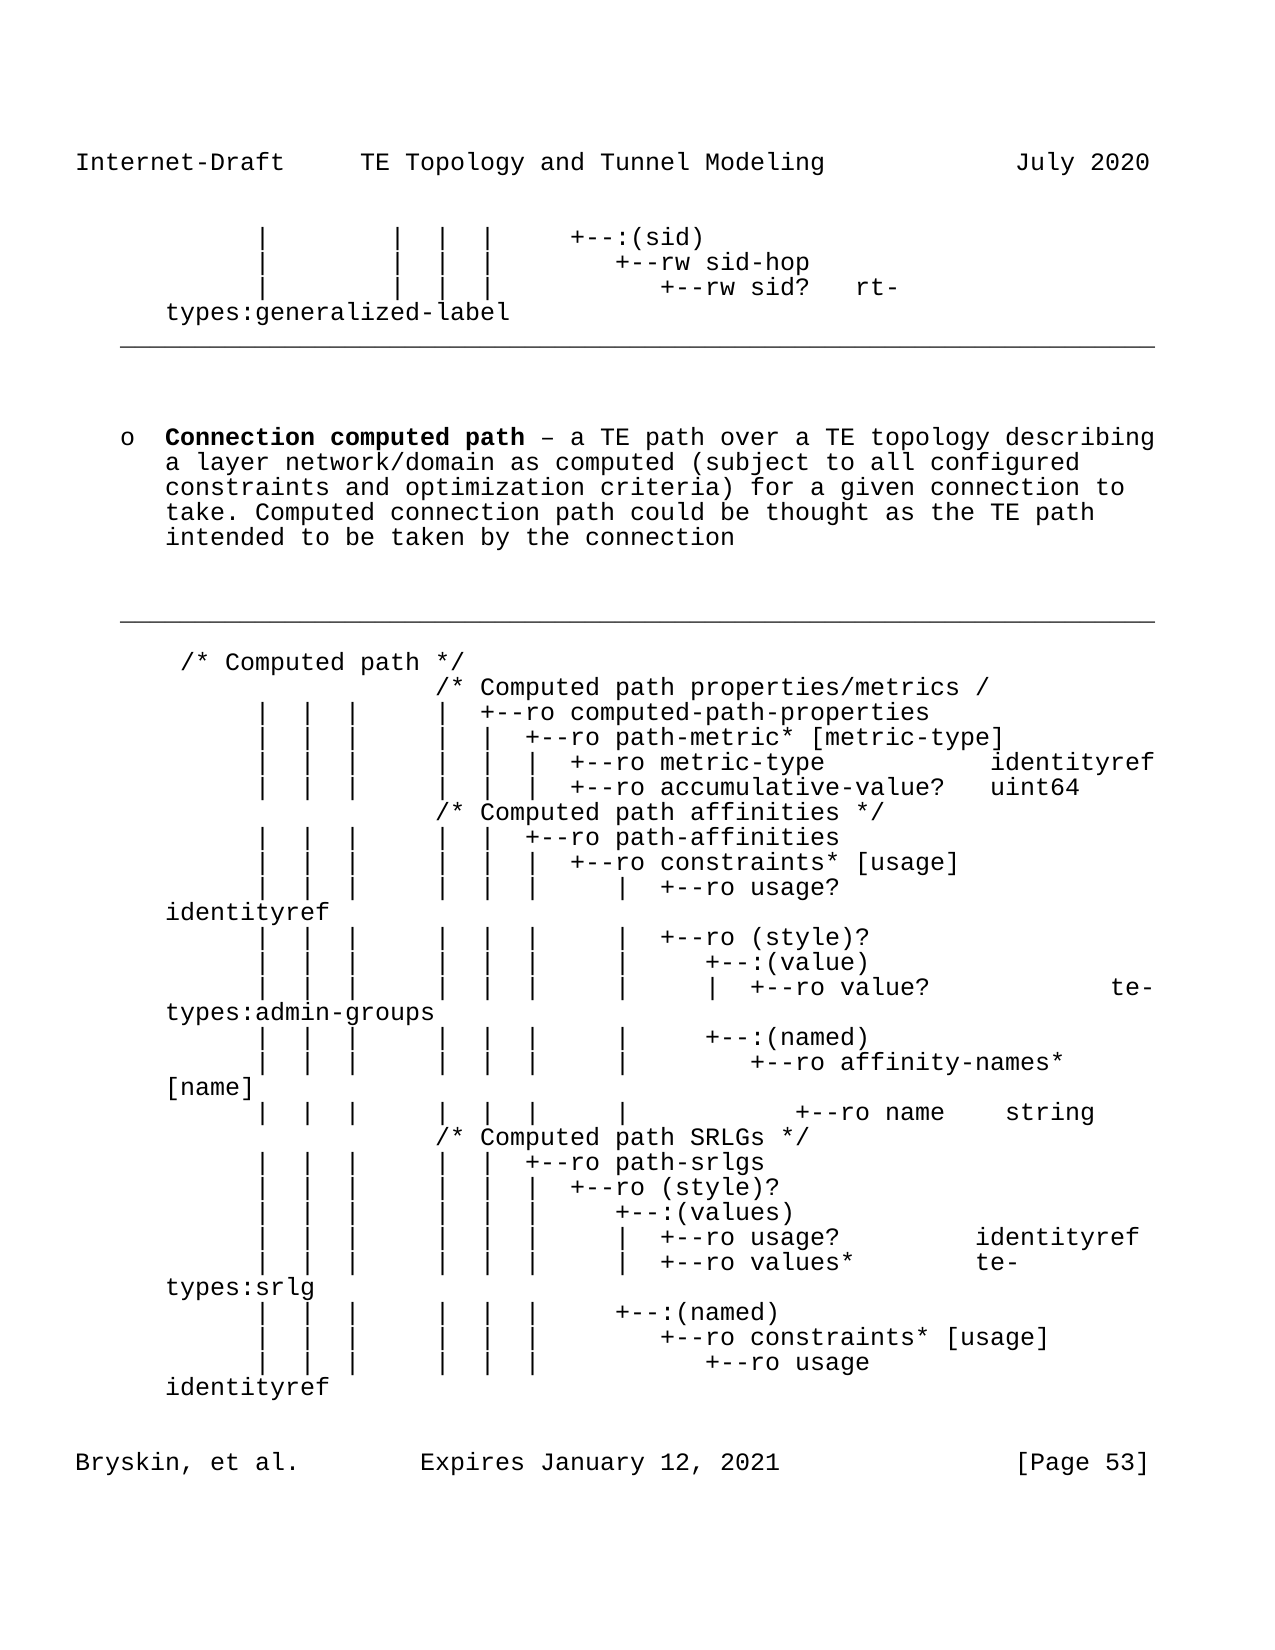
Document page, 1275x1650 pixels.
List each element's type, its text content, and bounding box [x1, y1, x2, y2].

text | | | | | | | +--ro usage? identityref [165, 1225, 1158, 1250]
list Connection computed path – a TE path over a TE topology describing a layer network/domain as computed (subject to all configured constraints and optimization criteria) for a given connection to take. Computed connection path could be thought as the TE path intended to be taken by the connection [120, 425, 1158, 550]
text | | | | +--:(sid) [165, 225, 1158, 250]
text | | | | | | +--ro (style)? [165, 1175, 1158, 1200]
text | | | | | | +--:(values) [165, 1200, 1158, 1225]
text | | | | | +--ro path-affinities [165, 825, 1158, 850]
text | | | | +--rw sid? rt-types:generalized-label [165, 275, 1158, 325]
text /* Computed path */ [165, 650, 1158, 675]
text | | | | +--rw sid-hop [165, 250, 1158, 275]
list _____________________________________________________________________ [120, 575, 1158, 625]
text | | | | | | | +--ro usage? identityref [165, 875, 1158, 925]
text | | | | | | | +--:(value) [165, 950, 1158, 975]
text | | | | | +--ro path-metric* [metric-type] [165, 725, 1158, 750]
text /* Computed path affinities */ [165, 800, 1158, 825]
list _____________________________________________________________________ [120, 325, 1158, 350]
text | | | | +--ro computed-path-properties [165, 700, 1158, 725]
text | | | | | | | +--:(named) [165, 1025, 1158, 1050]
text | | | | | | +--ro constraints* [usage] [165, 850, 1158, 875]
text | | | | | | +--ro constraints* [usage] [165, 1325, 1158, 1350]
text | | | | | | +--:(named) [165, 1300, 1158, 1325]
text | | | | | | | +--ro values* te-types:srlg [165, 1250, 1158, 1300]
text | | | | | | +--ro metric-type identityref [165, 750, 1158, 775]
text | | | | | | +--ro accumulative-value? uint64 [165, 775, 1158, 800]
text | | | | | | | | +--ro value? te-types:admin-groups [165, 975, 1158, 1025]
text | | | | | | | +--ro name string [165, 1100, 1158, 1125]
text | | | | | | +--ro usage identityref [165, 1350, 1158, 1400]
text /* Computed path properties/metrics / [165, 675, 1158, 700]
text /* Computed path SRLGs */ [165, 1125, 1158, 1150]
text | | | | | +--ro path-srlgs [165, 1150, 1158, 1175]
text | | | | | | | +--ro (style)? [165, 925, 1158, 950]
text | | | | | | | +--ro affinity-names* [name] [165, 1050, 1158, 1100]
